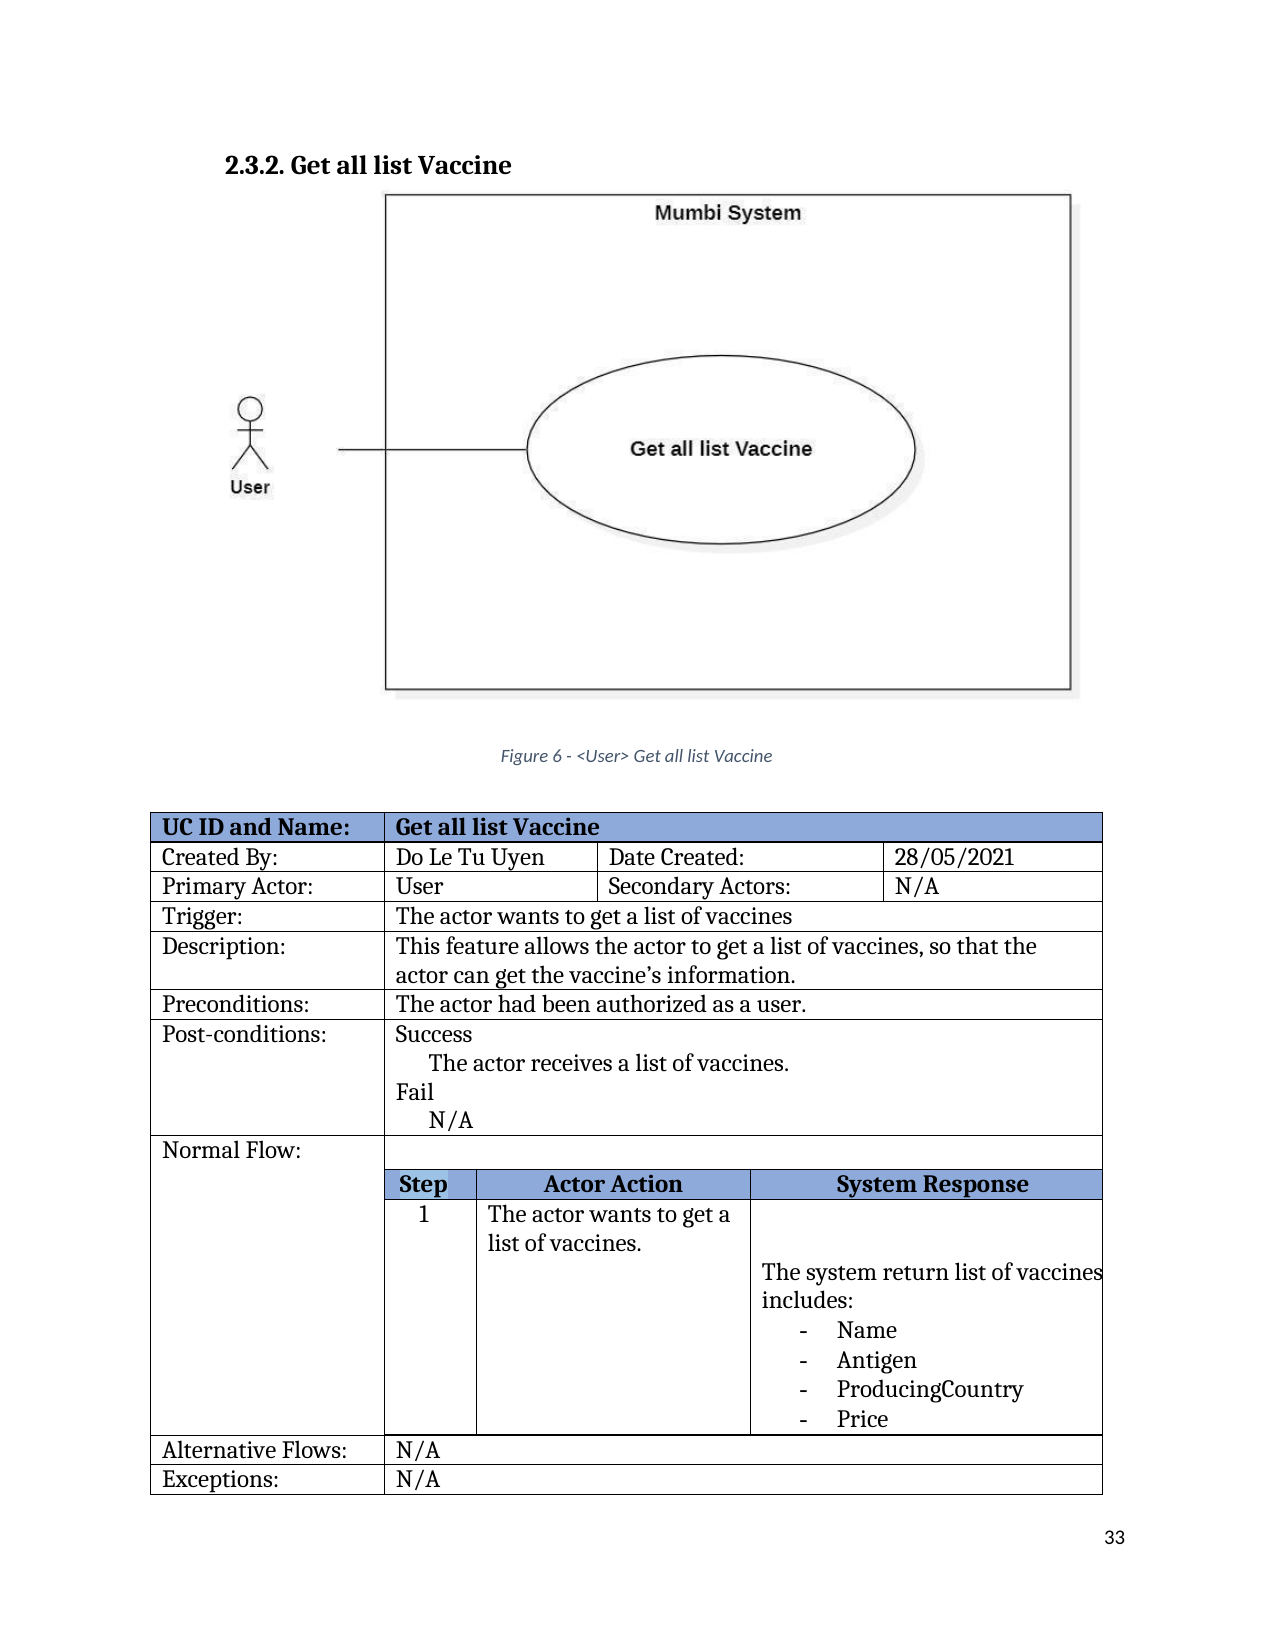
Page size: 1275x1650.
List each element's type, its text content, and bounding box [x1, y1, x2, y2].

table_cell The actor had been authorized as a user. [385, 990, 1102, 1019]
table_cell Date Created: [598, 843, 883, 871]
table_cell [477, 1200, 750, 1434]
table_cell N/A [385, 1465, 1102, 1494]
table_cell Exceptions: [151, 1465, 384, 1494]
table_cell Trigger: [151, 902, 384, 931]
picture [150, 181, 1125, 744]
table_cell This feature allows the actor to get a list of vaccines, so that the actor can get the vaccine’s information. [385, 932, 1102, 989]
table_cell Secondary Actors: [598, 872, 883, 901]
table_cell Alternative Flows: [151, 1436, 384, 1464]
table_cell Do Le Tu Uyen [385, 843, 597, 871]
table_cell User [385, 872, 597, 901]
table_cell 28/05/2021 [884, 843, 1102, 871]
subtitle 2.3.2. Get all list Vaccine [187, 150, 1125, 181]
table_cell N/A [385, 1436, 1102, 1464]
table_cell Post-conditions: [151, 1020, 384, 1135]
table_cell Success The actor receives a list of vaccines. Fail N/A [385, 1020, 1102, 1135]
table_header Get all list Vaccine [385, 813, 1102, 841]
table_cell The actor wants to get a list of vaccines [385, 902, 1102, 931]
table_cell Preconditions: [151, 990, 384, 1019]
table_cell [751, 1200, 1102, 1434]
table_cell [385, 1136, 1102, 1169]
table_cell Primary Actor: [151, 872, 384, 901]
table_cell Normal Flow: [151, 1136, 384, 1434]
text Figure 6 - <User> Get all list Vaccine [150, 744, 1125, 767]
table_cell Description: [151, 932, 384, 989]
table_cell [385, 1200, 476, 1434]
table_cell Created By: [151, 843, 384, 871]
table_header UC ID and Name: [151, 813, 384, 841]
table_cell N/A [884, 872, 1102, 901]
